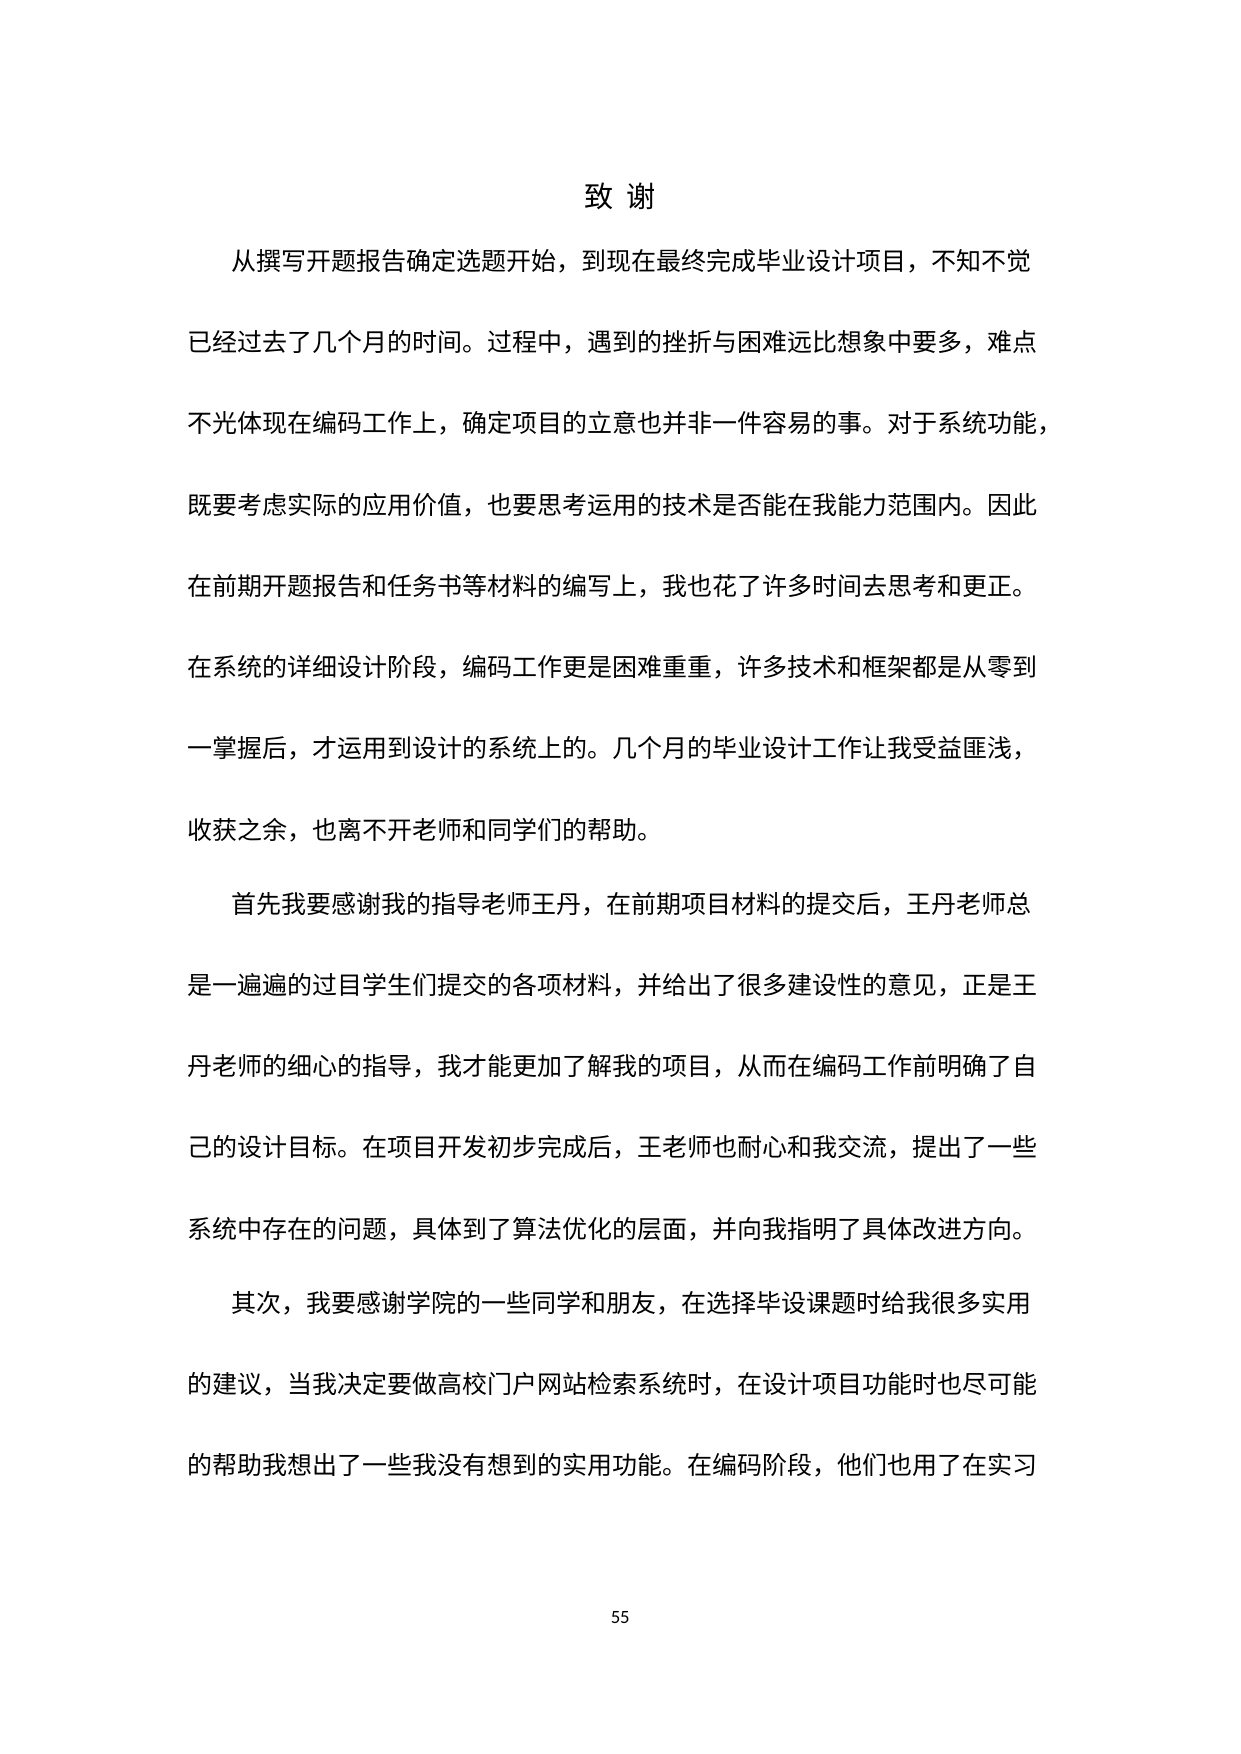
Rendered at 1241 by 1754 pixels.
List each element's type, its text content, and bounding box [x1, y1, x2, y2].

subtitle 致 谢 [187, 162, 1053, 227]
text 首先我要感谢我的指导老师王丹，在前期项目材料的提交后，王丹老师总是一遍遍的过目学生们提交的各项材料，并给出了很多建设性的意见，正是王丹老师的细心的指导，我才能更加了解我的项目，从而在编码工作前明确了自己的设计目标。在项目开发初步完成后，王老师也耐心和我交流，提出了一些系统中存在的问题，具体到了算法优化的层面，并向我指明了具体改进方向。 [187, 870, 1053, 1260]
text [187, 1269, 1053, 1496]
text 从撰写开题报告确定选题开始，到现在最终完成毕业设计项目，不知不觉已经过去了几个月的时间。过程中，遇到的挫折与困难远比想象中要多，难点不光体现在编码工作上，确定项目的立意也并非一件容易的事。对于系统功能，既要考虑实际的应用价值，也要思考运用的技术是否能在我能力范围内。因此在前期开题报告和任务书等材料的编写上，我也花了许多时间去思考和更正。在系统的详细设计阶段，编码工作更是困难重重，许多技术和框架都是从零到一掌握后，才运用到设计的系统上的。几个月的毕业设计工作让我受益匪浅，收获之余，也离不开老师和同学们的帮助。 [187, 227, 1053, 861]
